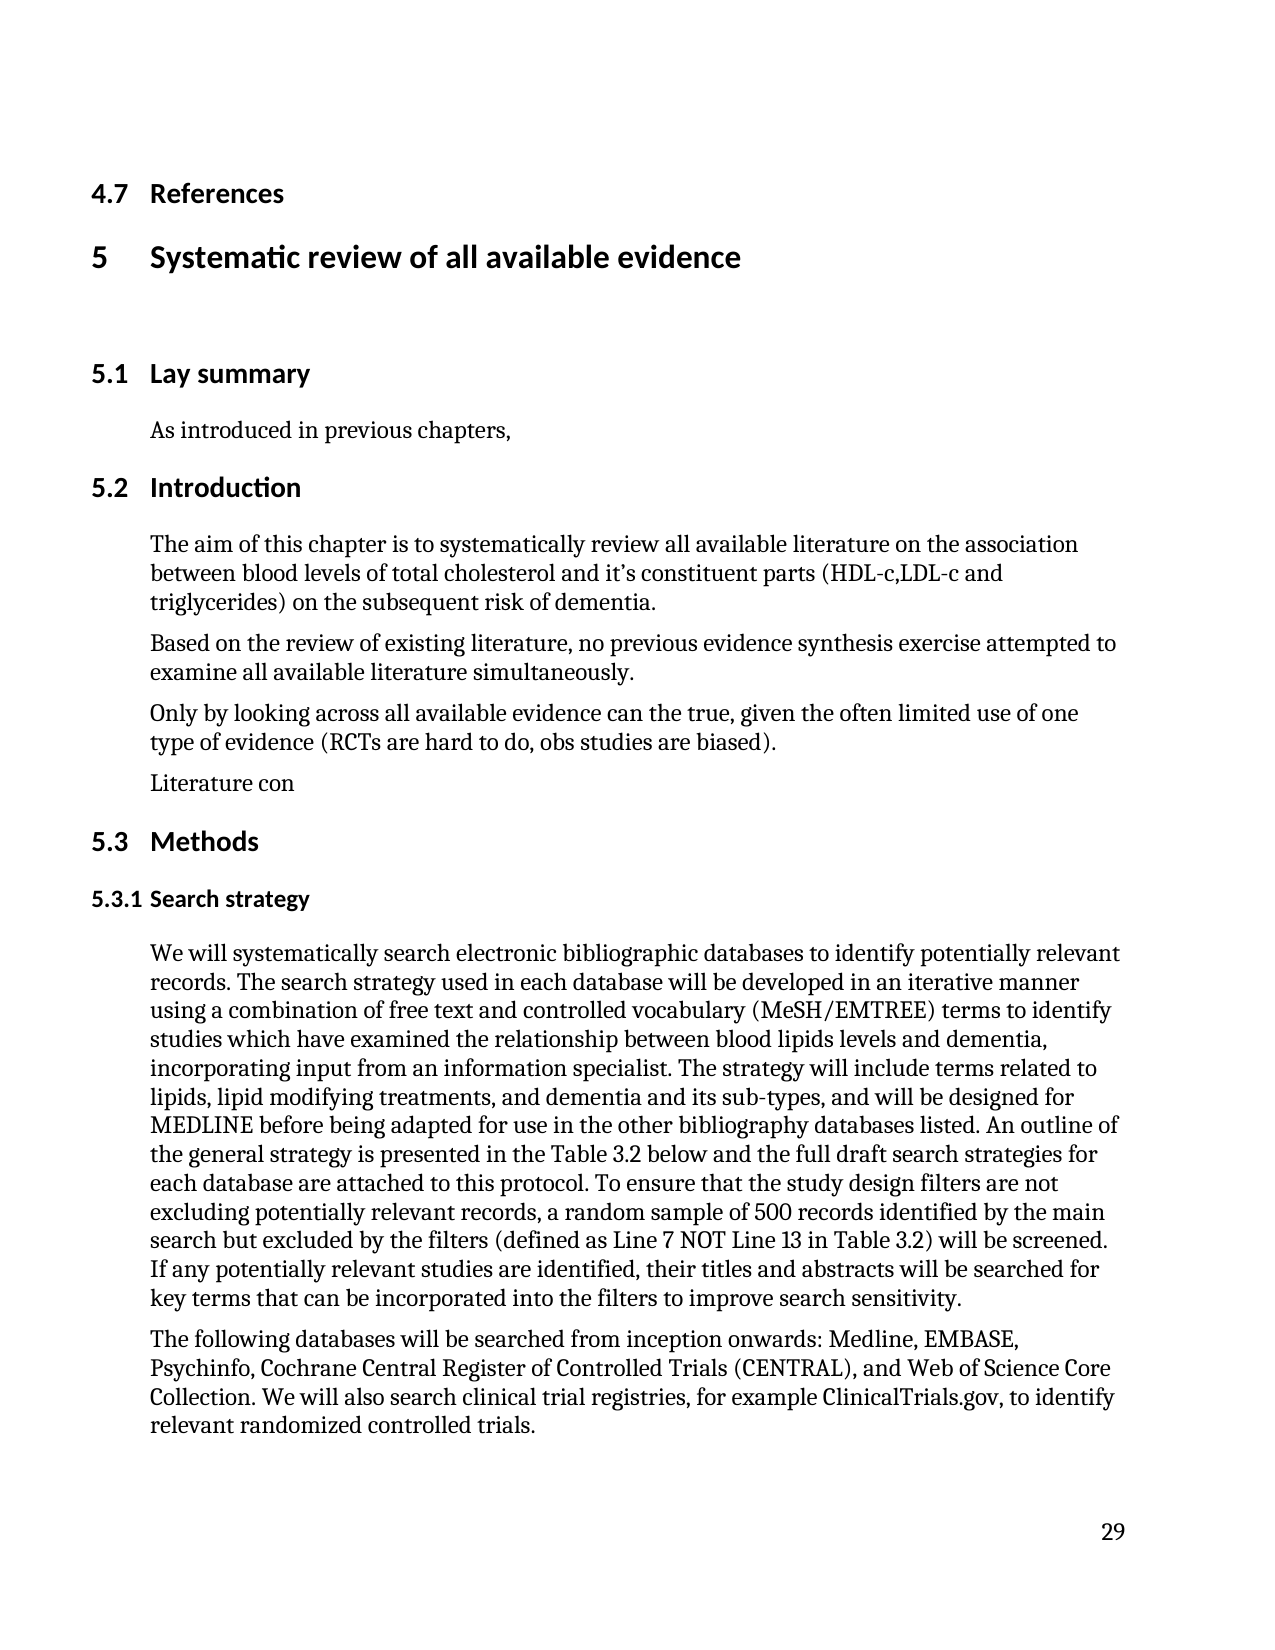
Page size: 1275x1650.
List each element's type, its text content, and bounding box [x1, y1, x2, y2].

text Only by looking across all available evidence can the true, given the often limited use of one type of evidence (RCTs are hard to do, obs studies are biased). [150, 699, 1125, 756]
subtitle Search strategy [91, 883, 1125, 914]
subtitle Methods [91, 823, 1125, 858]
text We will systematically search electronic bibliographic databases to identify potentially relevant records. The search strategy used in each database will be developed in an iterative manner using a combination of free text and controlled vocabulary (MeSH/EMTREE) terms to identify studies which have examined the relationship between blood lipids levels and dementia, incorporating input from an information specialist. The strategy will include terms related to lipids, lipid modifying treatments, and dementia and its sub-types, and will be designed for MEDLINE before being adapted for use in the other bibliography databases listed. An outline of the general strategy is presented in the Table 3.2 below and the full draft search strategies for each database are attached to this protocol. To ensure that the study design filters are not excluding potentially relevant records, a random sample of 500 records identified by the main search but excluded by the filters (defined as Line 7 NOT Line 13 in Table 3.2) will be screened. If any potentially relevant studies are identified, their titles and abstracts will be searched for key terms that can be incorporated into the filters to improve search sensitivity. [150, 939, 1125, 1312]
subtitle Systematic review of all available evidence [91, 236, 1125, 276]
subtitle Lay summary [91, 355, 1125, 391]
subtitle References [91, 175, 1125, 211]
text The following databases will be searched from inception onwards: Medline, EMBASE, Psychinfo, Cochrane Central Register of Controlled Trials (CENTRAL), and Web of Science Core Collection. We will also search clinical trial registries, for example ClinicalTrials.gov, to identify relevant randomized controlled trials. [150, 1325, 1125, 1440]
text Literature con [150, 769, 1125, 798]
text Based on the review of existing literature, no previous evidence synthesis exercise attempted to examine all available literature simultaneously. [150, 629, 1125, 686]
subtitle Introduction [91, 469, 1125, 505]
text As introduced in previous chapters, [150, 416, 1125, 444]
text The aim of this chapter is to systematically review all available literature on the association between blood levels of total cholesterol and it’s constituent parts (HDL-c,LDL-c and triglycerides) on the subsequent risk of dementia. [150, 530, 1125, 616]
